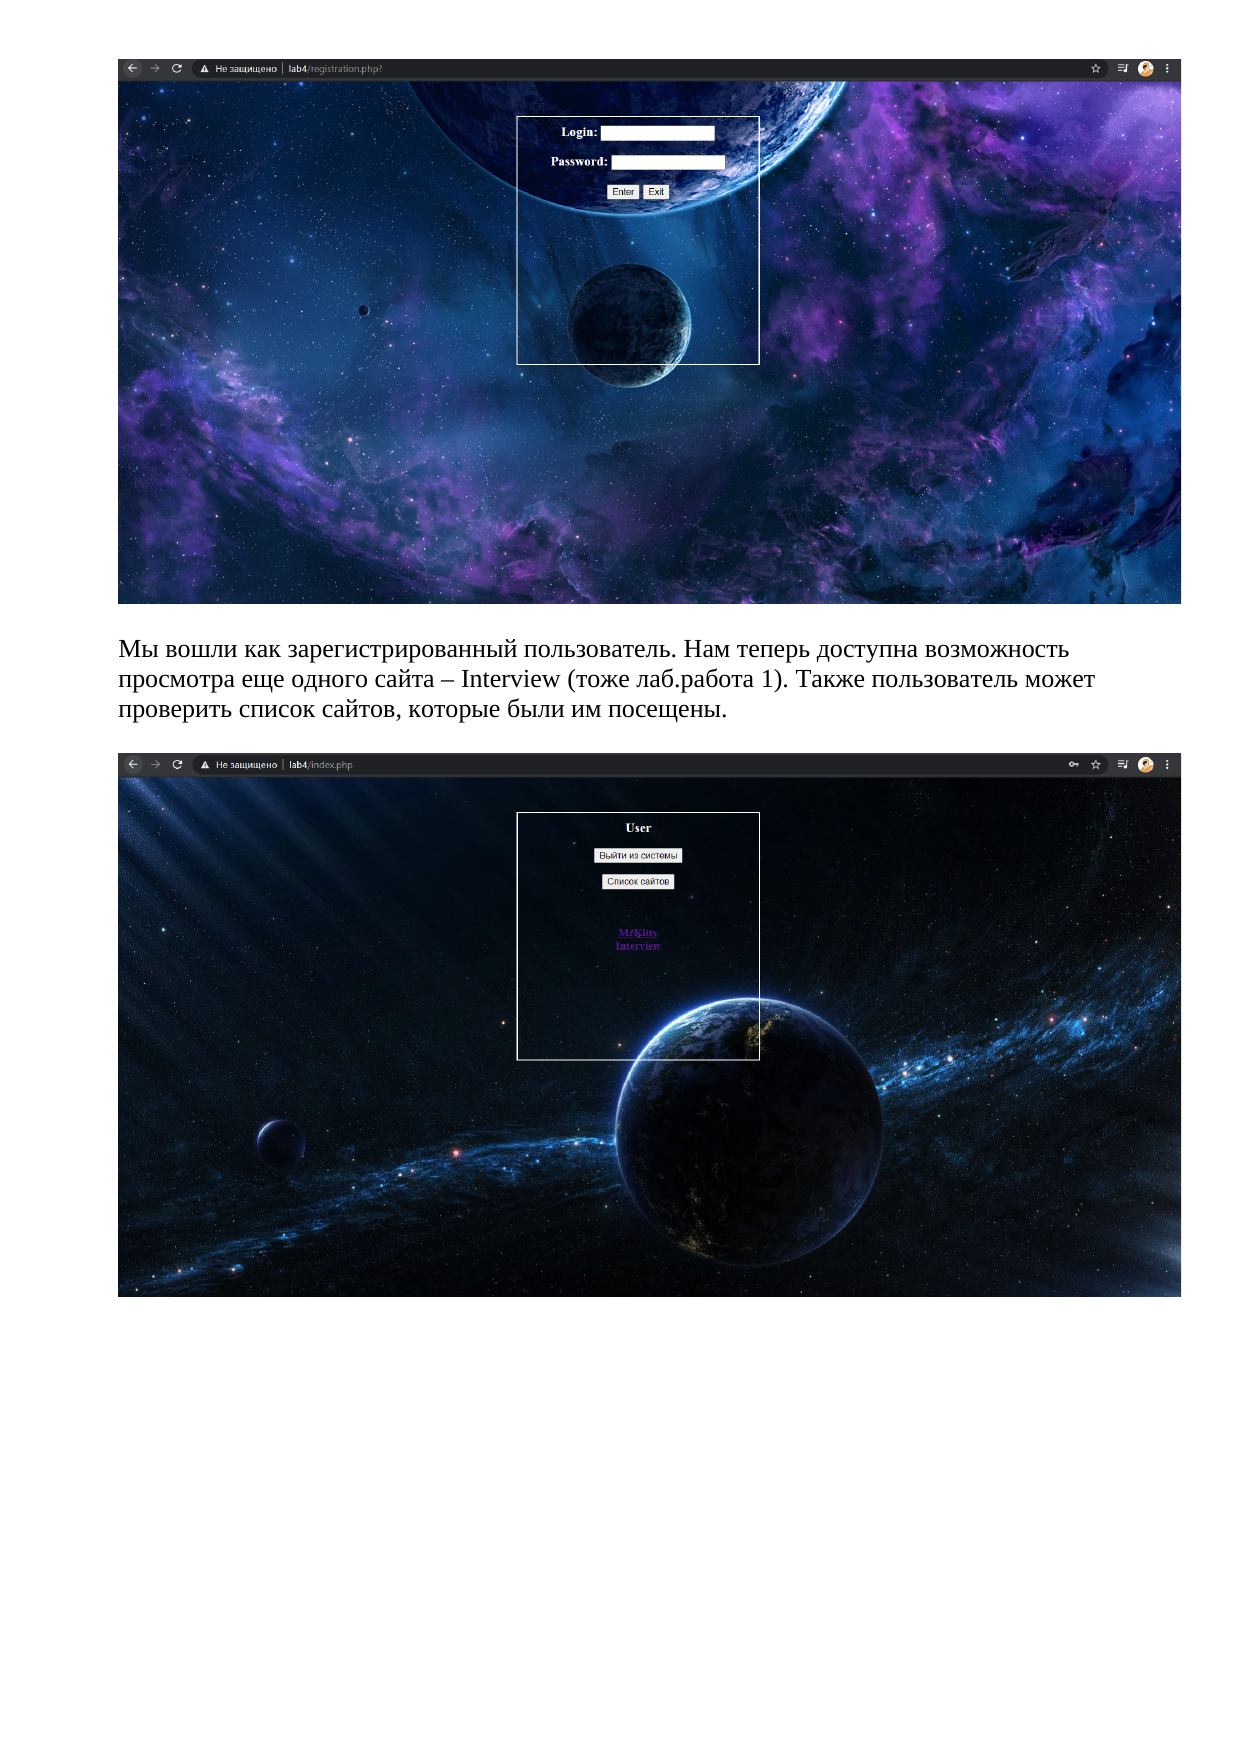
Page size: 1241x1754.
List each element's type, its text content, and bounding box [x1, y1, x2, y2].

text Мы вошли как зарегистрированный пользователь. Нам теперь доступна возможность просмотра еще одного сайта – Interview (тоже лаб.работа 1). Также пользователь может проверить список сайтов, которые были им посещены. [118, 633, 1181, 723]
picture [118, 59, 1182, 604]
picture [118, 753, 1182, 1297]
